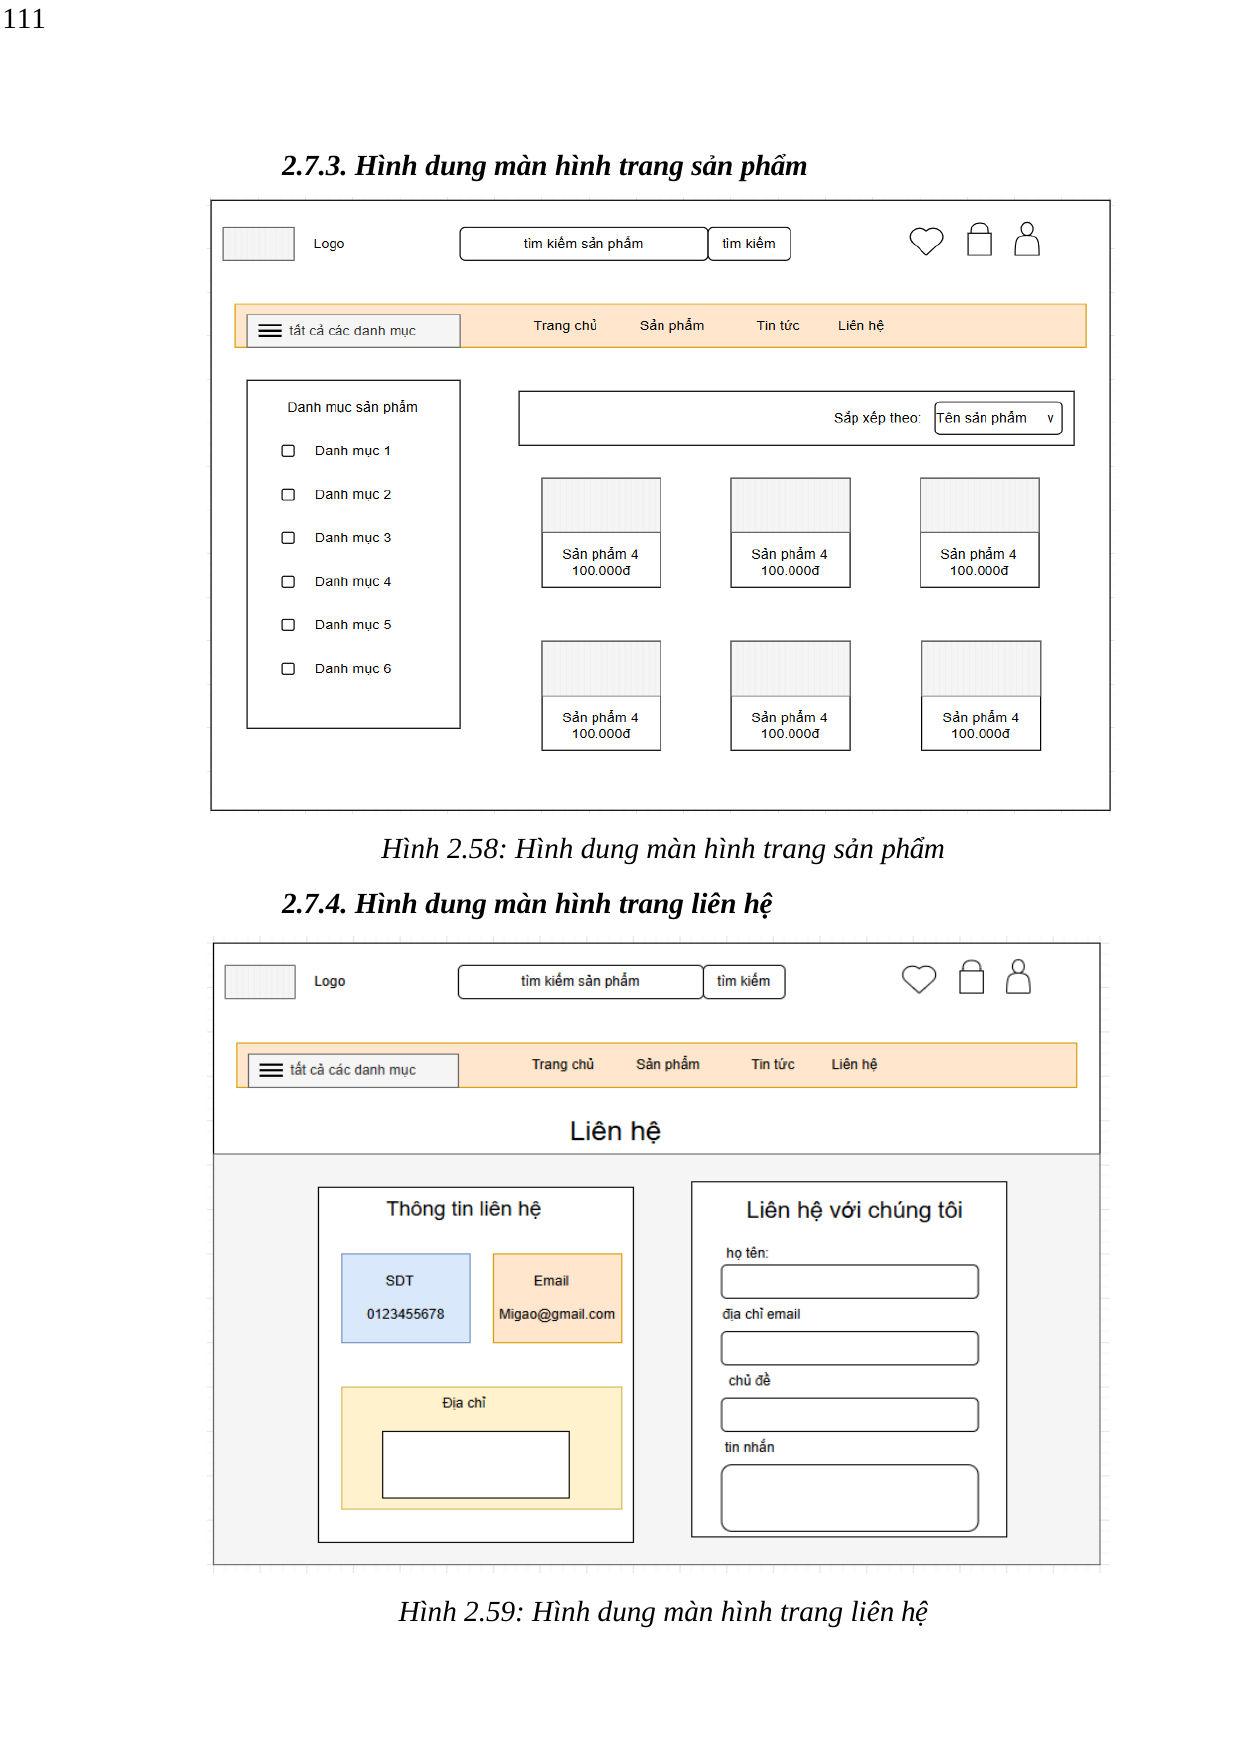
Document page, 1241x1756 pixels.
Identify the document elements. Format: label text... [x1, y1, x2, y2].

picture [206, 197, 1115, 814]
text Hình 2.59: Hình dung màn hình trang liên hệ [231, 1573, 1098, 1628]
text Hình 2.58: Hình dung màn hình trang sản phẩm [231, 814, 1098, 865]
subtitle Hình dung màn hình trang liên hệ [282, 886, 1137, 920]
picture [206, 936, 1110, 1573]
subtitle Hình dung màn hình trang sản phẩm [282, 148, 1137, 181]
